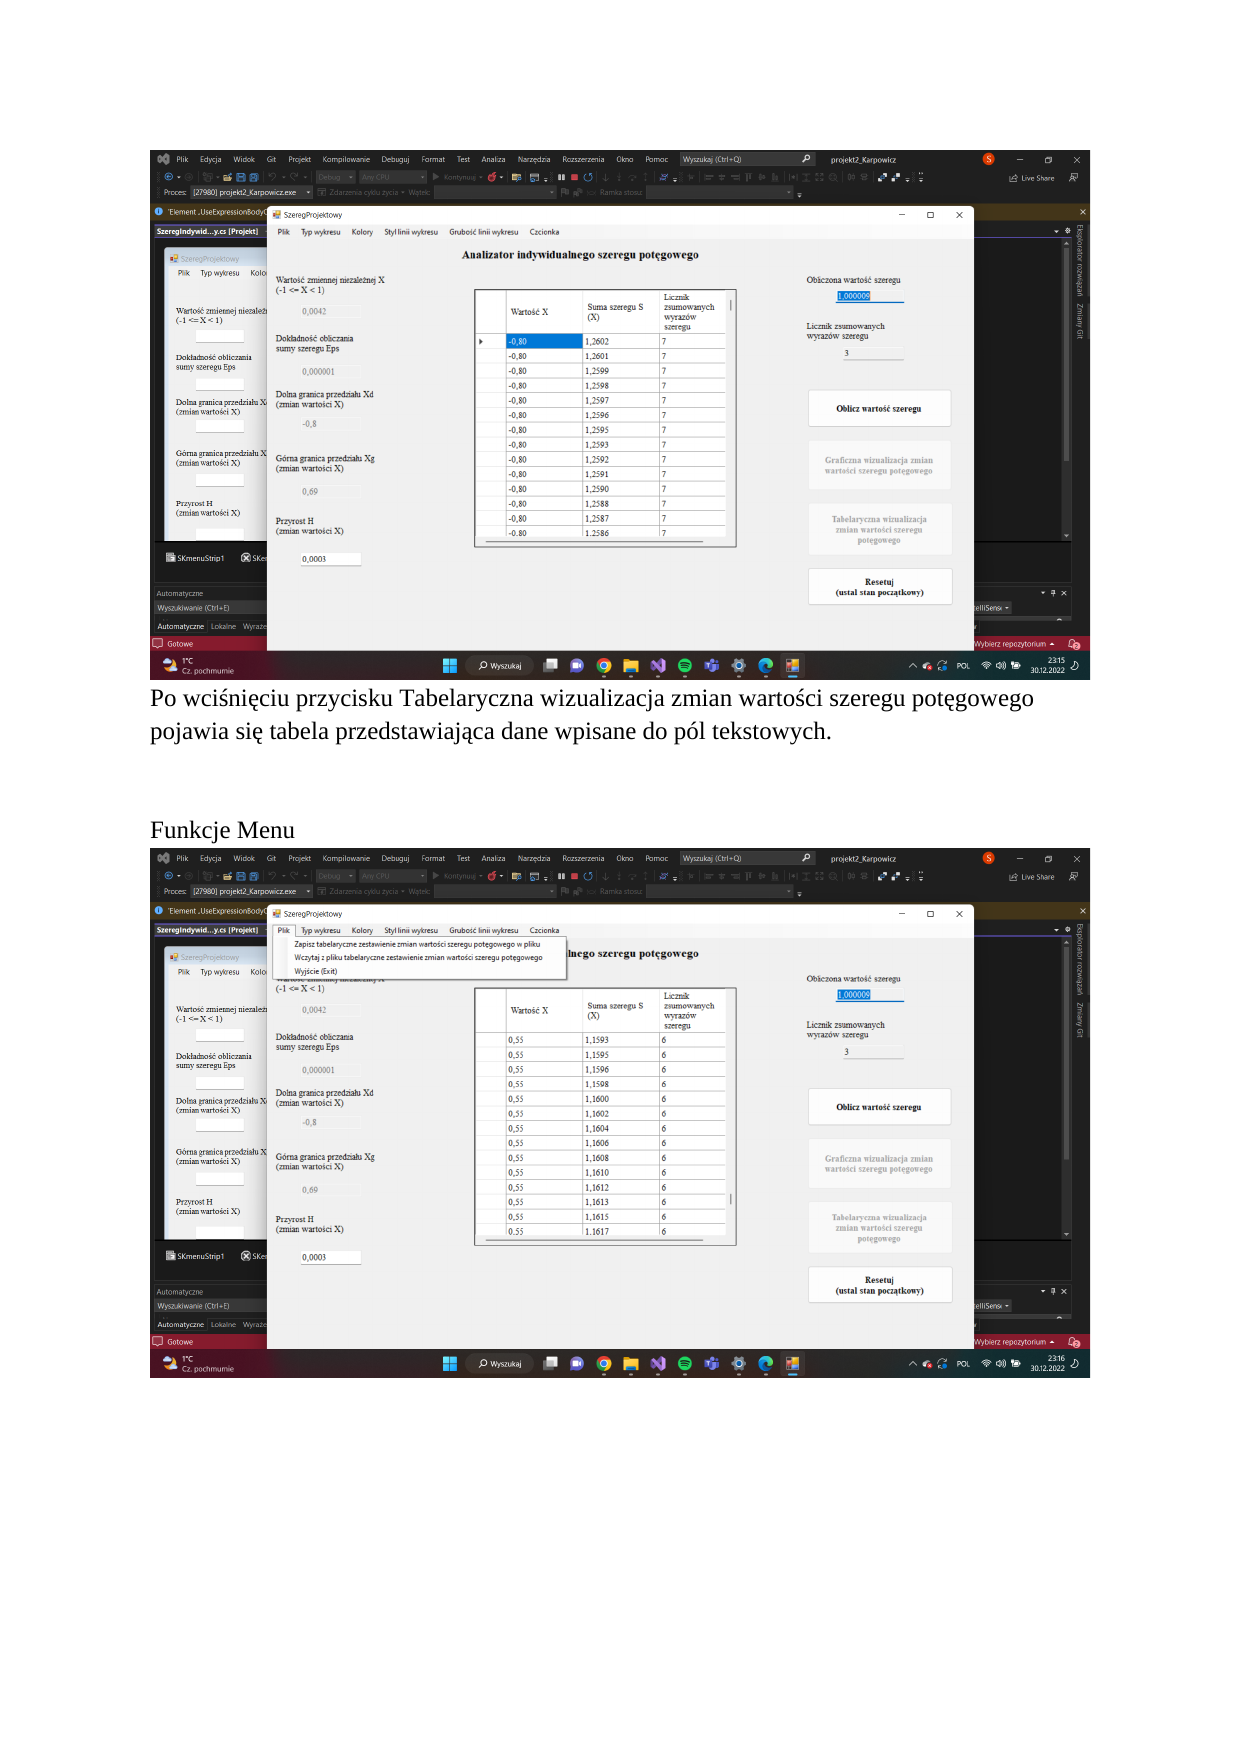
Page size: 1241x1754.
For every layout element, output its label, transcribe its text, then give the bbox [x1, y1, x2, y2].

text Funkcje Menu [150, 815, 1090, 844]
picture [150, 848, 1091, 1378]
picture [150, 150, 1091, 680]
text Po wciśnięciu przycisku Tabelaryczna wizualizacja zmian wartości szeregu potęgowego pojawia się tabela przedstawiająca dane wpisane do pól tekstowych. [150, 683, 1090, 745]
